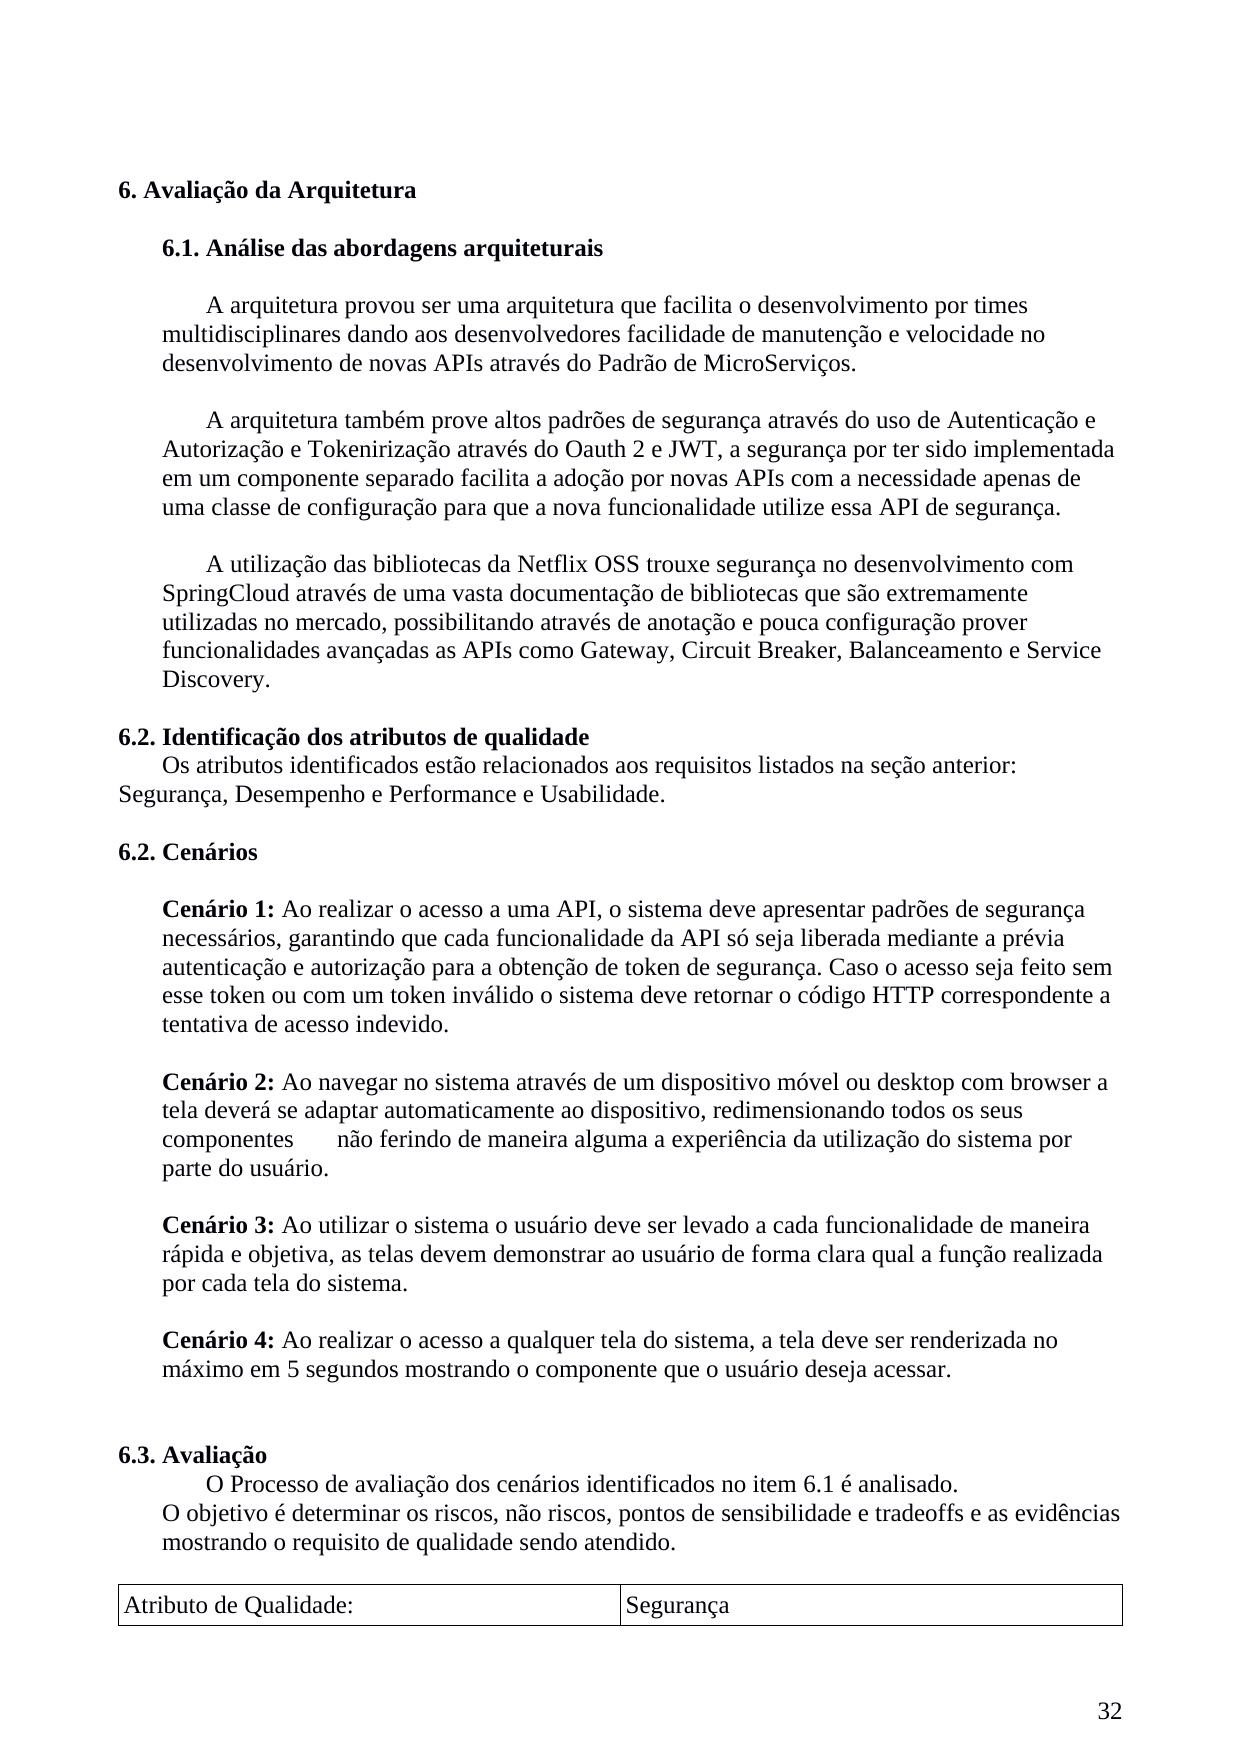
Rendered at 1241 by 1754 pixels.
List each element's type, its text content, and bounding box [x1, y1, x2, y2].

table_header Atributo de Qualidade: [119, 1585, 620, 1625]
text 6. Avaliação da Arquitetura [118, 176, 1122, 204]
text O Processo de avaliação dos cenários identificados no item 6.1 é analisado. [118, 1469, 1122, 1498]
text O objetivo é determinar os riscos, não riscos, pontos de sensibilidade e tradeoffs e as evidências mostrando o requisito de qualidade sendo atendido. [118, 1498, 1122, 1556]
text Cenário 4: Ao realizar o acesso a qualquer tela do sistema, a tela deve ser renderizada no máximo em 5 segundos mostrando o componente que o usuário deseja acessar. [118, 1326, 1122, 1383]
text A utilização das bibliotecas da Netflix OSS trouxe segurança no desenvolvimento com SpringCloud através de uma vasta documentação de bibliotecas que são extremamente utilizadas no mercado, possibilitando através de anotação e pouca configuração prover funcionalidades avançadas as APIs como Gateway, Circuit Breaker, Balanceamento e Service Discovery. [162, 549, 1122, 693]
text 6.1. Análise das abordagens arquiteturais [118, 233, 1122, 262]
text 6.2. Cenários [118, 837, 1122, 866]
table_header Segurança [621, 1585, 1122, 1625]
text 6.3. Avaliação [118, 1441, 1122, 1469]
text A arquitetura provou ser uma arquitetura que facilita o desenvolvimento por times multidisciplinares dando aos desenvolvedores facilidade de manutenção e velocidade no desenvolvimento de novas APIs através do Padrão de MicroServiços. [118, 291, 1122, 377]
text Cenário 1: Ao realizar o acesso a uma API, o sistema deve apresentar padrões de segurança necessários, garantindo que cada funcionalidade da API só seja liberada mediante a prévia autenticação e autorização para a obtenção de token de segurança. Caso o acesso seja feito sem esse token ou com um token inválido o sistema deve retornar o código HTTP correspondente a tentativa de acesso indevido. [118, 894, 1122, 1038]
text Cenário 3: Ao utilizar o sistema o usuário deve ser levado a cada funcionalidade de maneira rápida e objetiva, as telas devem demonstrar ao usuário de forma clara qual a função realizada por cada tela do sistema. [118, 1211, 1122, 1297]
text A arquitetura também prove altos padrões de segurança através do uso de Autenticação e Autorização e Tokenirização através do Oauth 2 e JWT, a segurança por ter sido implementada em um componente separado facilita a adoção por novas APIs com a necessidade apenas de uma classe de configuração para que a nova funcionalidade utilize essa API de segurança. [118, 406, 1122, 521]
text Os atributos identificados estão relacionados aos requisitos listados na seção anterior: Segurança, Desempenho e Performance e Usabilidade. [118, 751, 1122, 808]
text Cenário 2: Ao navegar no sistema através de um dispositivo móvel ou desktop com browser a tela deverá se adaptar automaticamente ao dispositivo, redimensionando todos os seus componentes não ferindo de maneira alguma a experiência da utilização do sistema por parte do usuário. [118, 1067, 1122, 1182]
text 6.2. Identificação dos atributos de qualidade [118, 722, 1122, 751]
